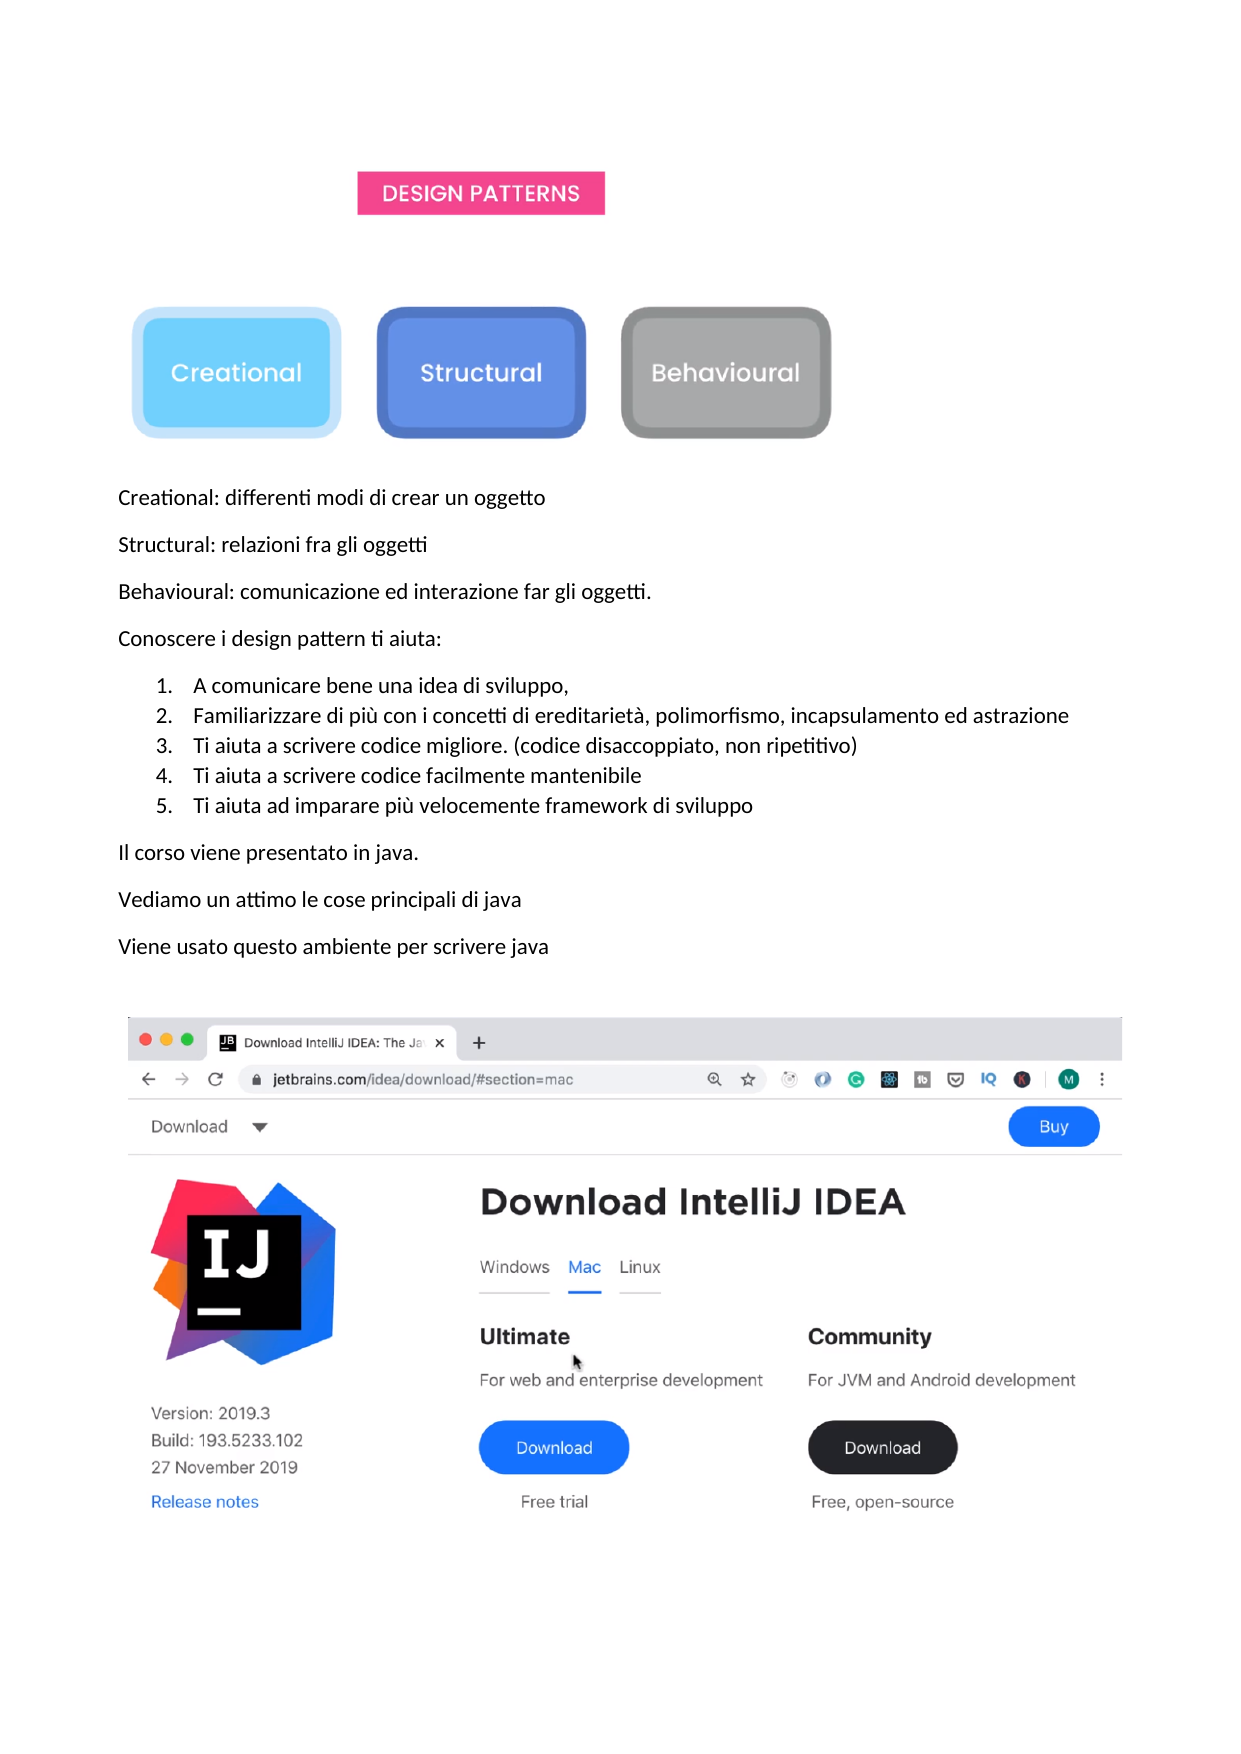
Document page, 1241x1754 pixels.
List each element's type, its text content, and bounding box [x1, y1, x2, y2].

list Ti aiuta a scrivere codice migliore. (codice disaccoppiato, non ripetitivo) [156, 731, 1122, 759]
picture [118, 147, 848, 465]
picture [118, 979, 1123, 1516]
text Structural: relazioni fra gli oggetti [118, 530, 1122, 558]
text Conoscere i design pattern ti aiuta: [118, 624, 1122, 652]
list Ti aiuta a scrivere codice facilmente mantenibile [156, 761, 1122, 789]
text Behavioural: comunicazione ed interazione far gli oggetti. [118, 577, 1122, 605]
list Ti aiuta ad imparare più velocemente framework di sviluppo [156, 792, 1122, 819]
list Familiarizzare di più con i concetti di ereditarietà, polimorfismo, incapsulamento ed astrazione [156, 701, 1122, 729]
text Creational: differenti modi di crear un oggetto [118, 483, 1122, 511]
list A comunicare bene una idea di sviluppo, [156, 671, 1122, 699]
text Il corso viene presentato in java. [118, 838, 1122, 866]
text Viene usato questo ambiente per scrivere java [118, 932, 1122, 960]
text Vediamo un attimo le cose principali di java [118, 885, 1122, 913]
